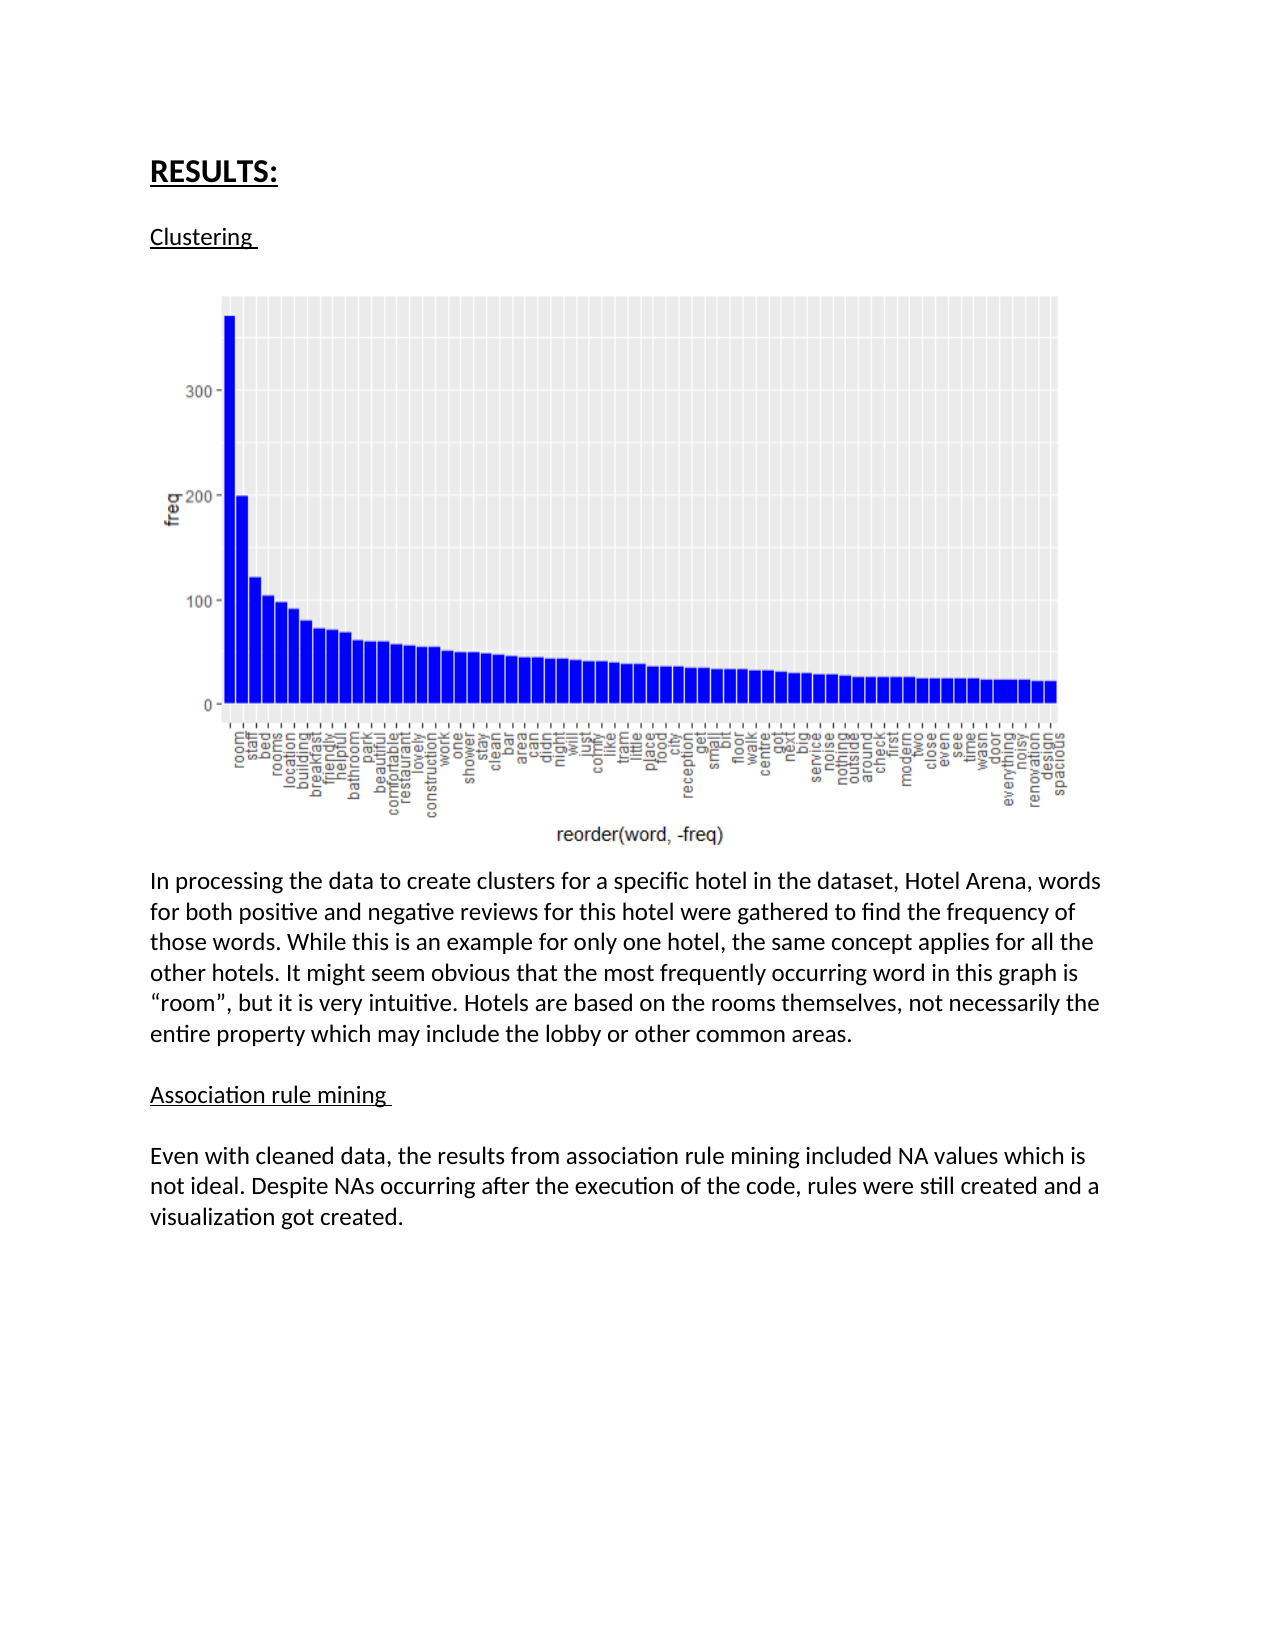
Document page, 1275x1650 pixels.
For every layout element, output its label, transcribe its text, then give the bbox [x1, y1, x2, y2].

text RESULTS: [150, 150, 1125, 191]
text Even with cleaned data, the results from association rule mining included NA values which is not ideal. Despite NAs occurring after the execution of the code, rules were still created and a visualization got created. [150, 1140, 1125, 1231]
picture [150, 282, 1125, 866]
text In processing the data to create clusters for a specific hotel in the dataset, Hotel Arena, words for both positive and negative reviews for this hotel were gathered to find the frequency of those words. While this is an example for only one hotel, the same concept applies for all the other hotels. It might seem obvious that the most frequently occurring word in this graph is “room”, but it is very intuitive. Hotels are based on the rooms themselves, not necessarily the entire property which may include the lobby or other common areas. [150, 866, 1125, 1048]
text Clustering [150, 221, 1125, 252]
text Association rule mining [150, 1079, 1125, 1109]
